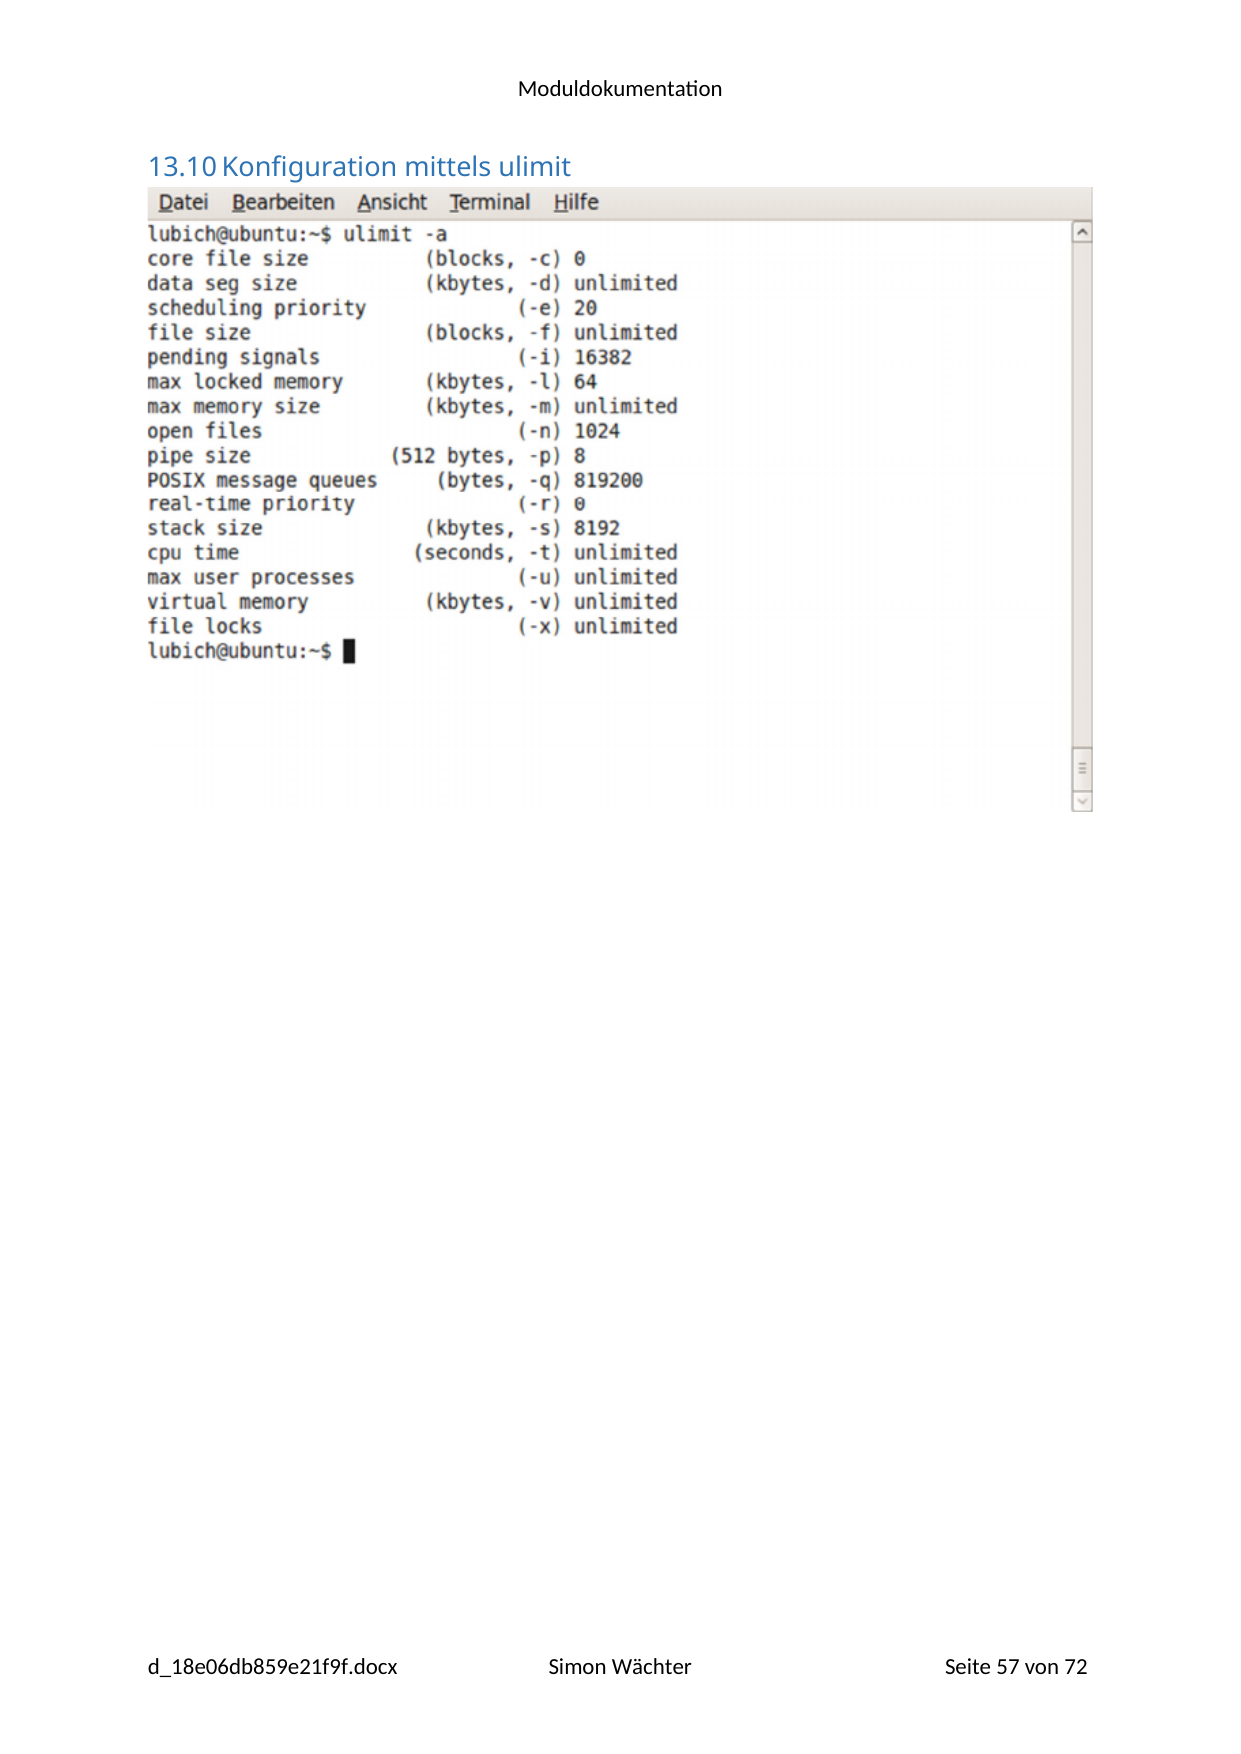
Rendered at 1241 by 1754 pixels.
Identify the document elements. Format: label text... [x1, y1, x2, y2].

subtitle Konfiguration mittels ulimit [148, 148, 1093, 184]
picture [147, 187, 1093, 812]
